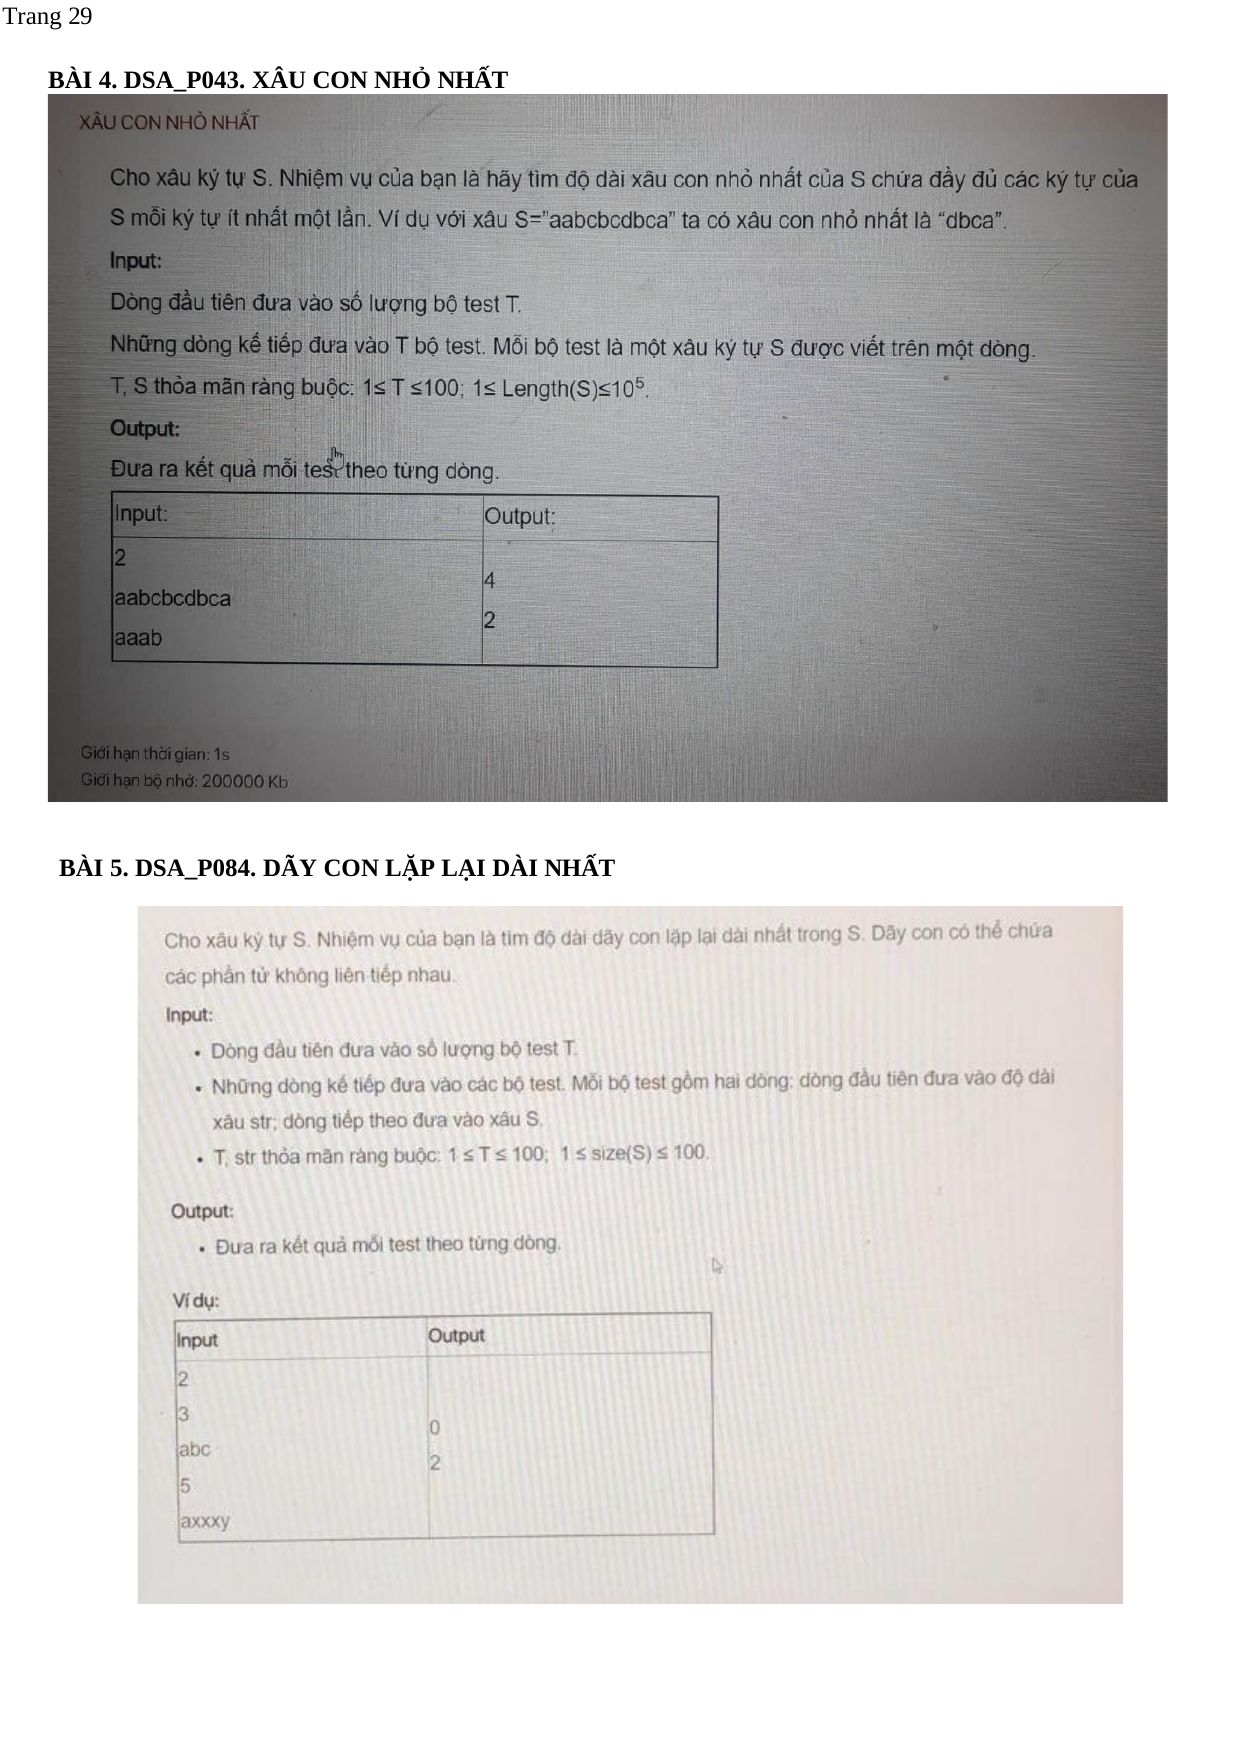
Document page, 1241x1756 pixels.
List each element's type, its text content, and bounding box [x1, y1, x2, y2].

text BÀI 5. DSA_P084. DÃY CON LẶP LẠI DÀI NHẤT [59, 853, 1226, 882]
picture [137, 906, 1124, 1604]
text BÀI 4. DSA_P043. XÂU CON NHỎ NHẤT [48, 65, 1226, 94]
picture [47, 94, 1168, 802]
